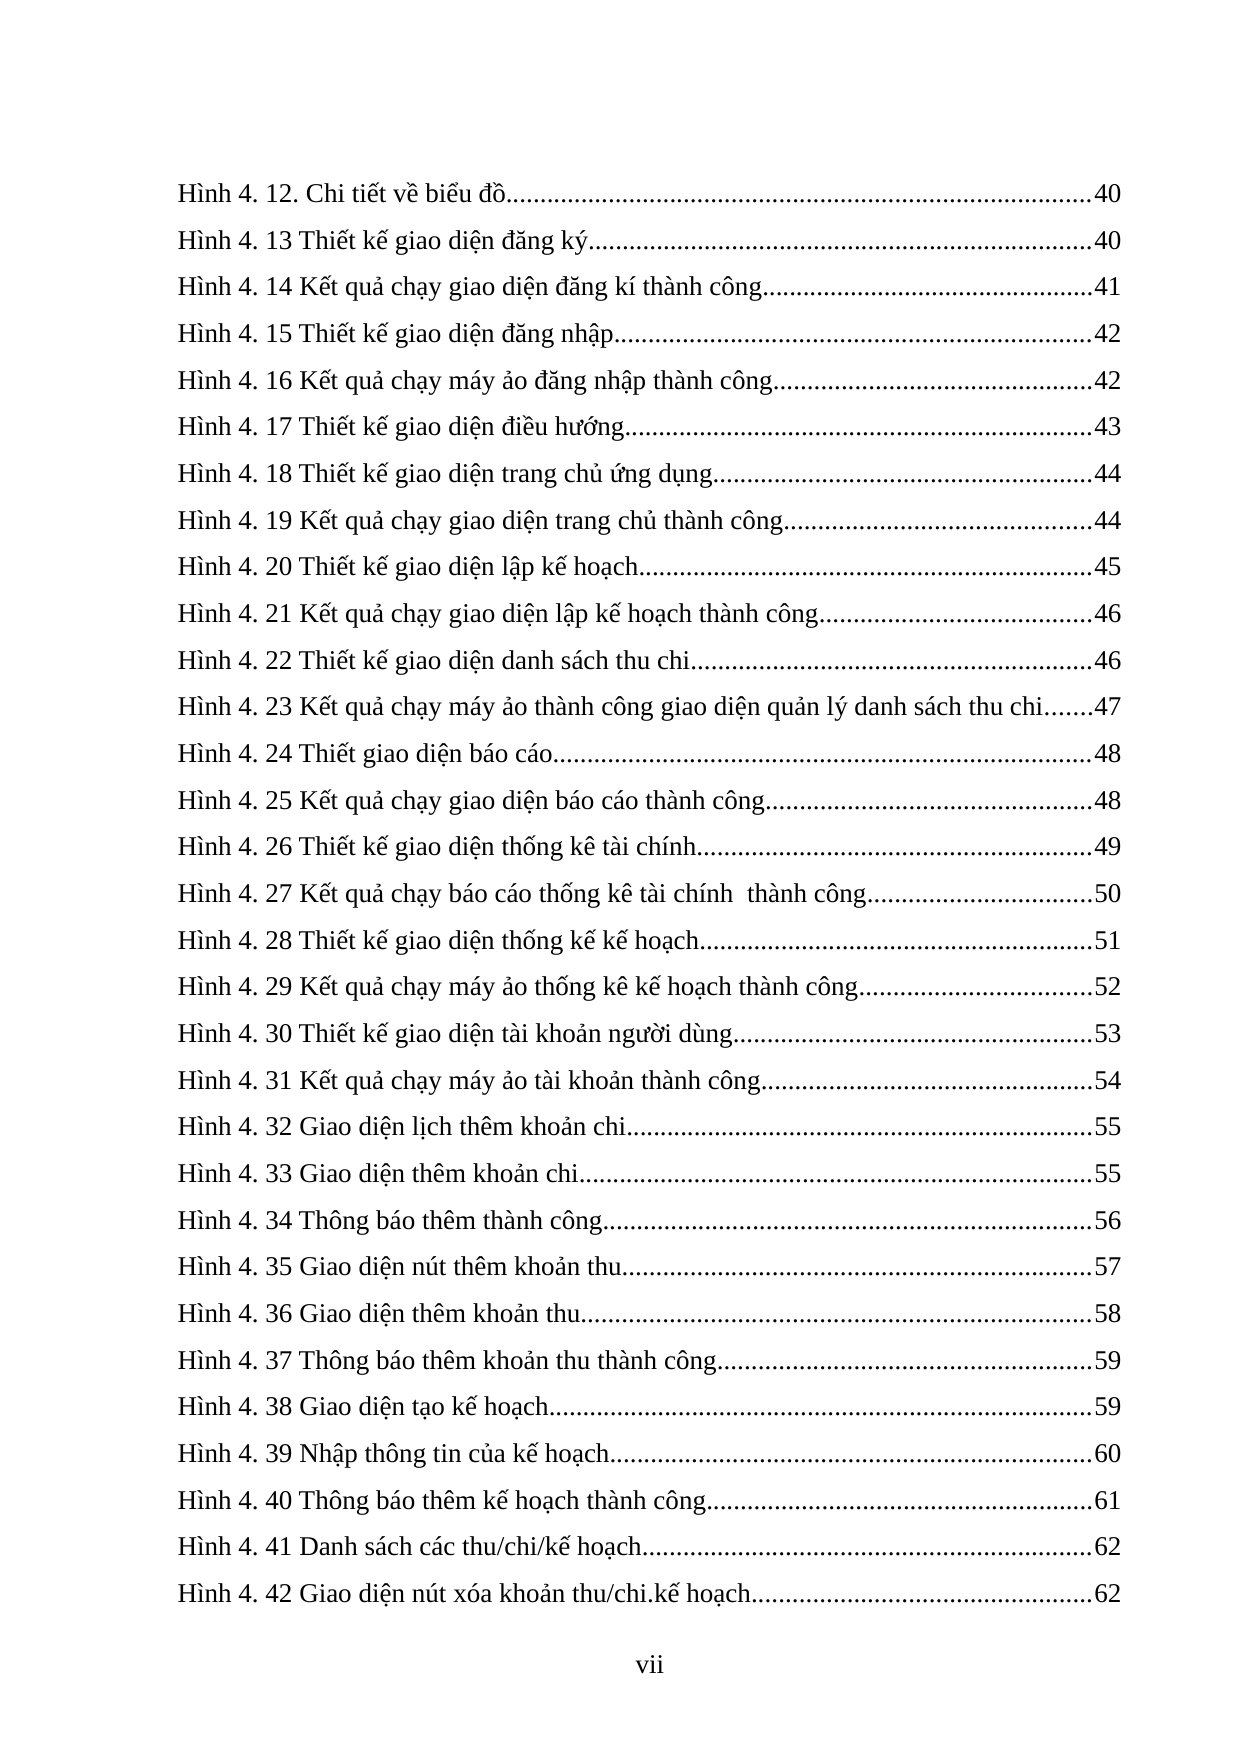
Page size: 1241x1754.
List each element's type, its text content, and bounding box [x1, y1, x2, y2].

text Hình 4. 18 Thiết kế giao diện trang chủ ứng dụng 44 [177, 457, 1122, 488]
text Hình 4. 23 Kết quả chạy máy ảo thành công giao diện quản lý danh sách thu chi 47 [177, 691, 1122, 722]
text Hình 4. 34 Thông báo thêm thành công 56 [177, 1204, 1122, 1235]
text Hình 4. 25 Kết quả chạy giao diện báo cáo thành công 48 [177, 784, 1122, 815]
text Hình 4. 15 Thiết kế giao diện đăng nhập 42 [177, 317, 1122, 348]
text Hình 4. 39 Nhập thông tin của kế hoạch 60 [177, 1437, 1122, 1468]
text Hình 4. 26 Thiết kế giao diện thống kê tài chính 49 [177, 831, 1122, 862]
text Hình 4. 31 Kết quả chạy máy ảo tài khoản thành công 54 [177, 1064, 1122, 1095]
text Hình 4. 37 Thông báo thêm khoản thu thành công 59 [177, 1344, 1122, 1375]
text Hình 4. 38 Giao diện tạo kế hoạch 59 [177, 1391, 1122, 1422]
text Hình 4. 28 Thiết kế giao diện thống kế kế hoạch 51 [177, 924, 1122, 955]
text Hình 4. 19 Kết quả chạy giao diện trang chủ thành công 44 [177, 504, 1122, 535]
text Hình 4. 22 Thiết kế giao diện danh sách thu chi 46 [177, 644, 1122, 675]
text Hình 4. 12. Chi tiết về biểu đồ 40 [177, 177, 1122, 208]
text Hình 4. 24 Thiết giao diện báo cáo 48 [177, 737, 1122, 768]
text Hình 4. 35 Giao diện nút thêm khoản thu 57 [177, 1251, 1122, 1282]
text Hình 4. 29 Kết quả chạy máy ảo thống kê kế hoạch thành công 52 [177, 971, 1122, 1002]
text Hình 4. 42 Giao diện nút xóa khoản thu/chi.kế hoạch 62 [177, 1577, 1122, 1608]
text Hình 4. 14 Kết quả chạy giao diện đăng kí thành công 41 [177, 271, 1122, 302]
text Hình 4. 21 Kết quả chạy giao diện lập kế hoạch thành công 46 [177, 597, 1122, 628]
text Hình 4. 20 Thiết kế giao diện lập kế hoạch 45 [177, 551, 1122, 582]
text Hình 4. 17 Thiết kế giao diện điều hướng 43 [177, 411, 1122, 442]
text Hình 4. 33 Giao diện thêm khoản chi 55 [177, 1157, 1122, 1188]
text Hình 4. 30 Thiết kế giao diện tài khoản người dùng 53 [177, 1017, 1122, 1048]
text Hình 4. 16 Kết quả chạy máy ảo đăng nhập thành công 42 [177, 364, 1122, 395]
text Hình 4. 36 Giao diện thêm khoản thu 58 [177, 1297, 1122, 1328]
text Hình 4. 41 Danh sách các thu/chi/kế hoạch 62 [177, 1531, 1122, 1562]
text Hình 4. 40 Thông báo thêm kế hoạch thành công 61 [177, 1484, 1122, 1515]
text Hình 4. 32 Giao diện lịch thêm khoản chi 55 [177, 1111, 1122, 1142]
text Hình 4. 13 Thiết kế giao diện đăng ký 40 [177, 224, 1122, 255]
text Hình 4. 27 Kết quả chạy báo cáo thống kê tài chính thành công 50 [177, 877, 1122, 908]
